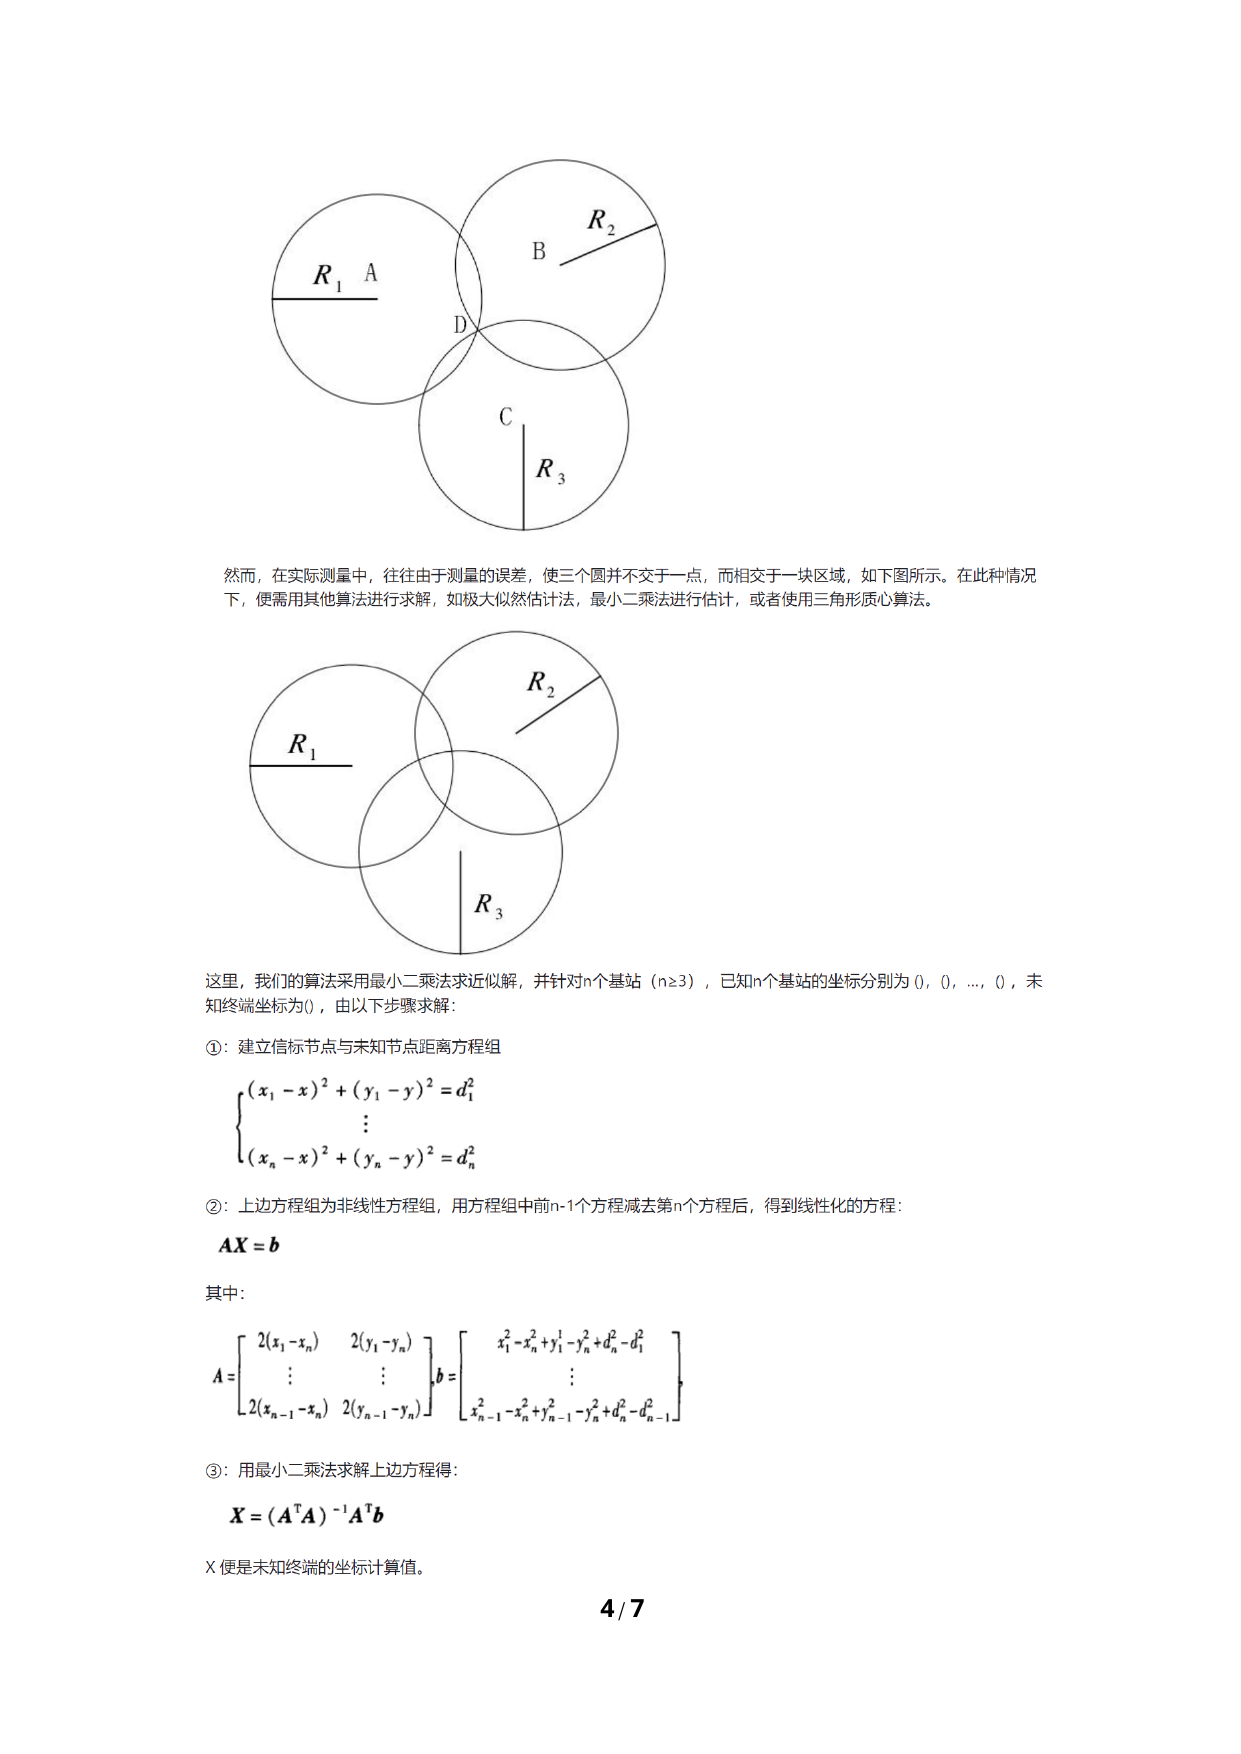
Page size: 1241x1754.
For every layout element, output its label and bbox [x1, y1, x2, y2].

picture [187, 968, 1053, 1584]
picture [200, 155, 1040, 960]
